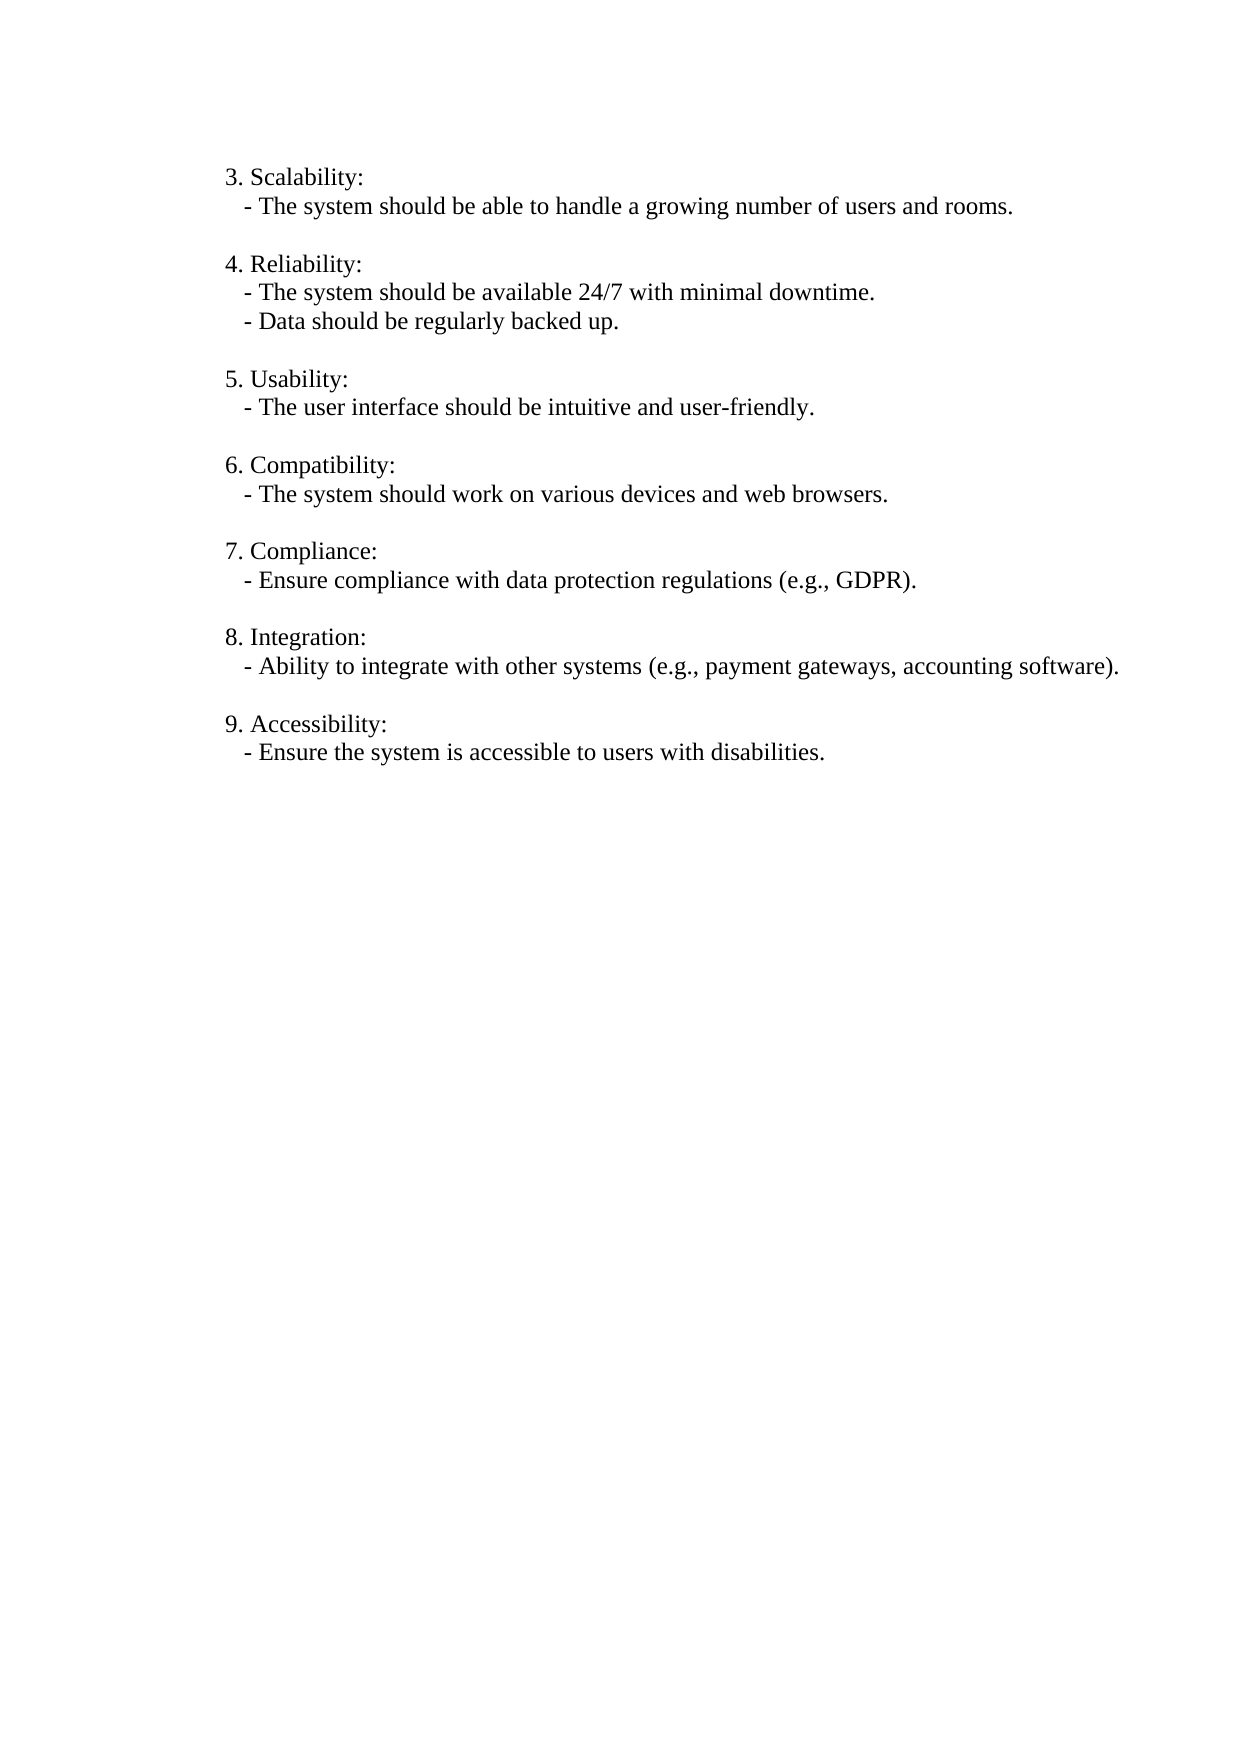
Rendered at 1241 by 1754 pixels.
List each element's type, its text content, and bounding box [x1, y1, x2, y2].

text 6. Compatibility: [225, 450, 1156, 479]
text 3. Scalability: [225, 162, 1156, 191]
text 7. Compliance: [225, 536, 1156, 565]
text - The system should be available 24/7 with minimal downtime. [225, 277, 1156, 306]
text - Ensure compliance with data protection regulations (e.g., GDPR). [225, 565, 1156, 594]
text - The system should be able to handle a growing number of users and rooms. [225, 191, 1156, 220]
text - Ensure the system is accessible to users with disabilities. [225, 737, 1156, 766]
text 5. Usability: [225, 364, 1156, 392]
text - Data should be regularly backed up. [225, 306, 1156, 335]
text - Ability to integrate with other systems (e.g., payment gateways, accounting software). [225, 651, 1156, 680]
text 8. Integration: [225, 622, 1156, 651]
text - The system should work on various devices and web browsers. [225, 479, 1156, 507]
text - The user interface should be intuitive and user-friendly. [225, 392, 1156, 421]
text 4. Reliability: [225, 249, 1156, 277]
text 9. Accessibility: [225, 709, 1156, 737]
